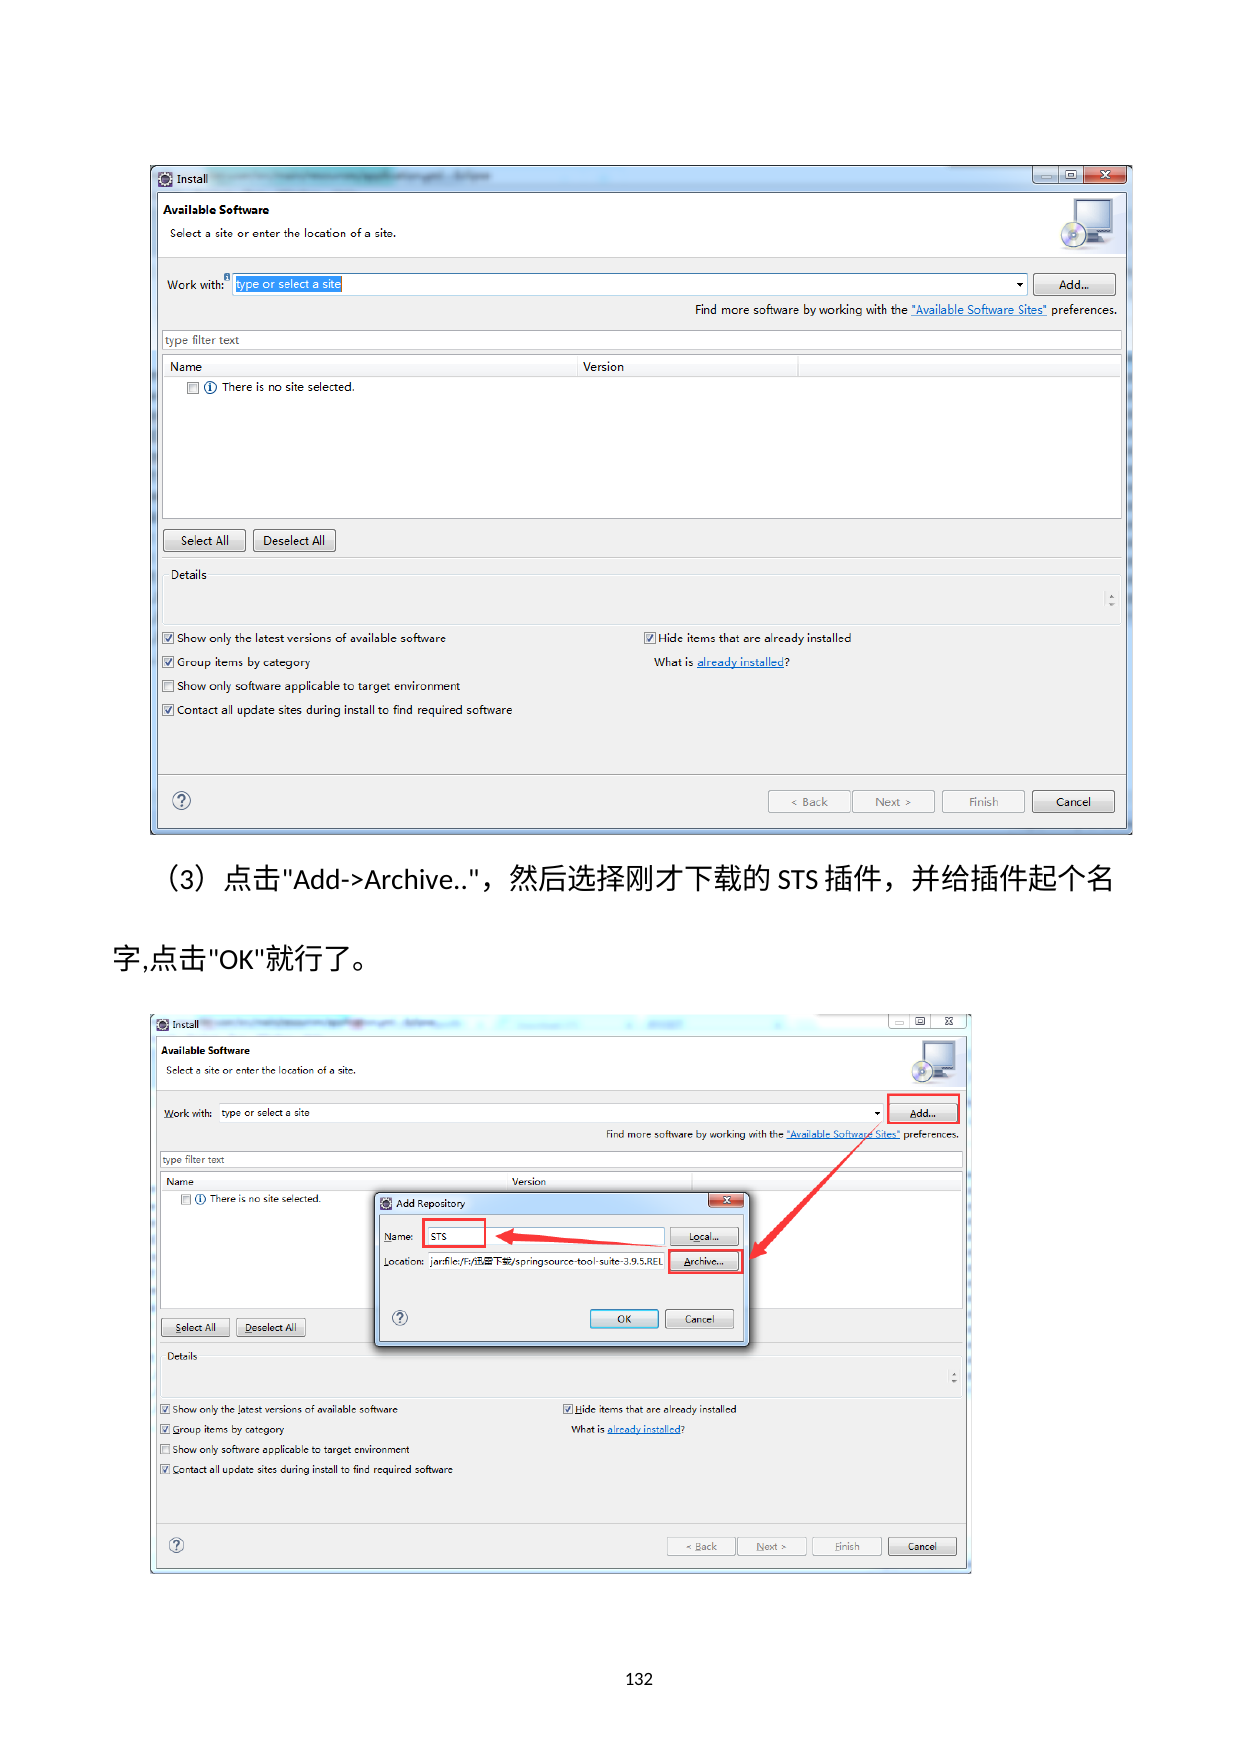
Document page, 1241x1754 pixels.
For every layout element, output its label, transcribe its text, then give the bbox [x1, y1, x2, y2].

text （3）点击"Add->Archive.."，然后选择刚才下载的STS插件，并给插件起个名字,点击"OK"就行了。 [112, 837, 1128, 996]
picture [150, 1014, 972, 1574]
picture [150, 165, 1133, 835]
